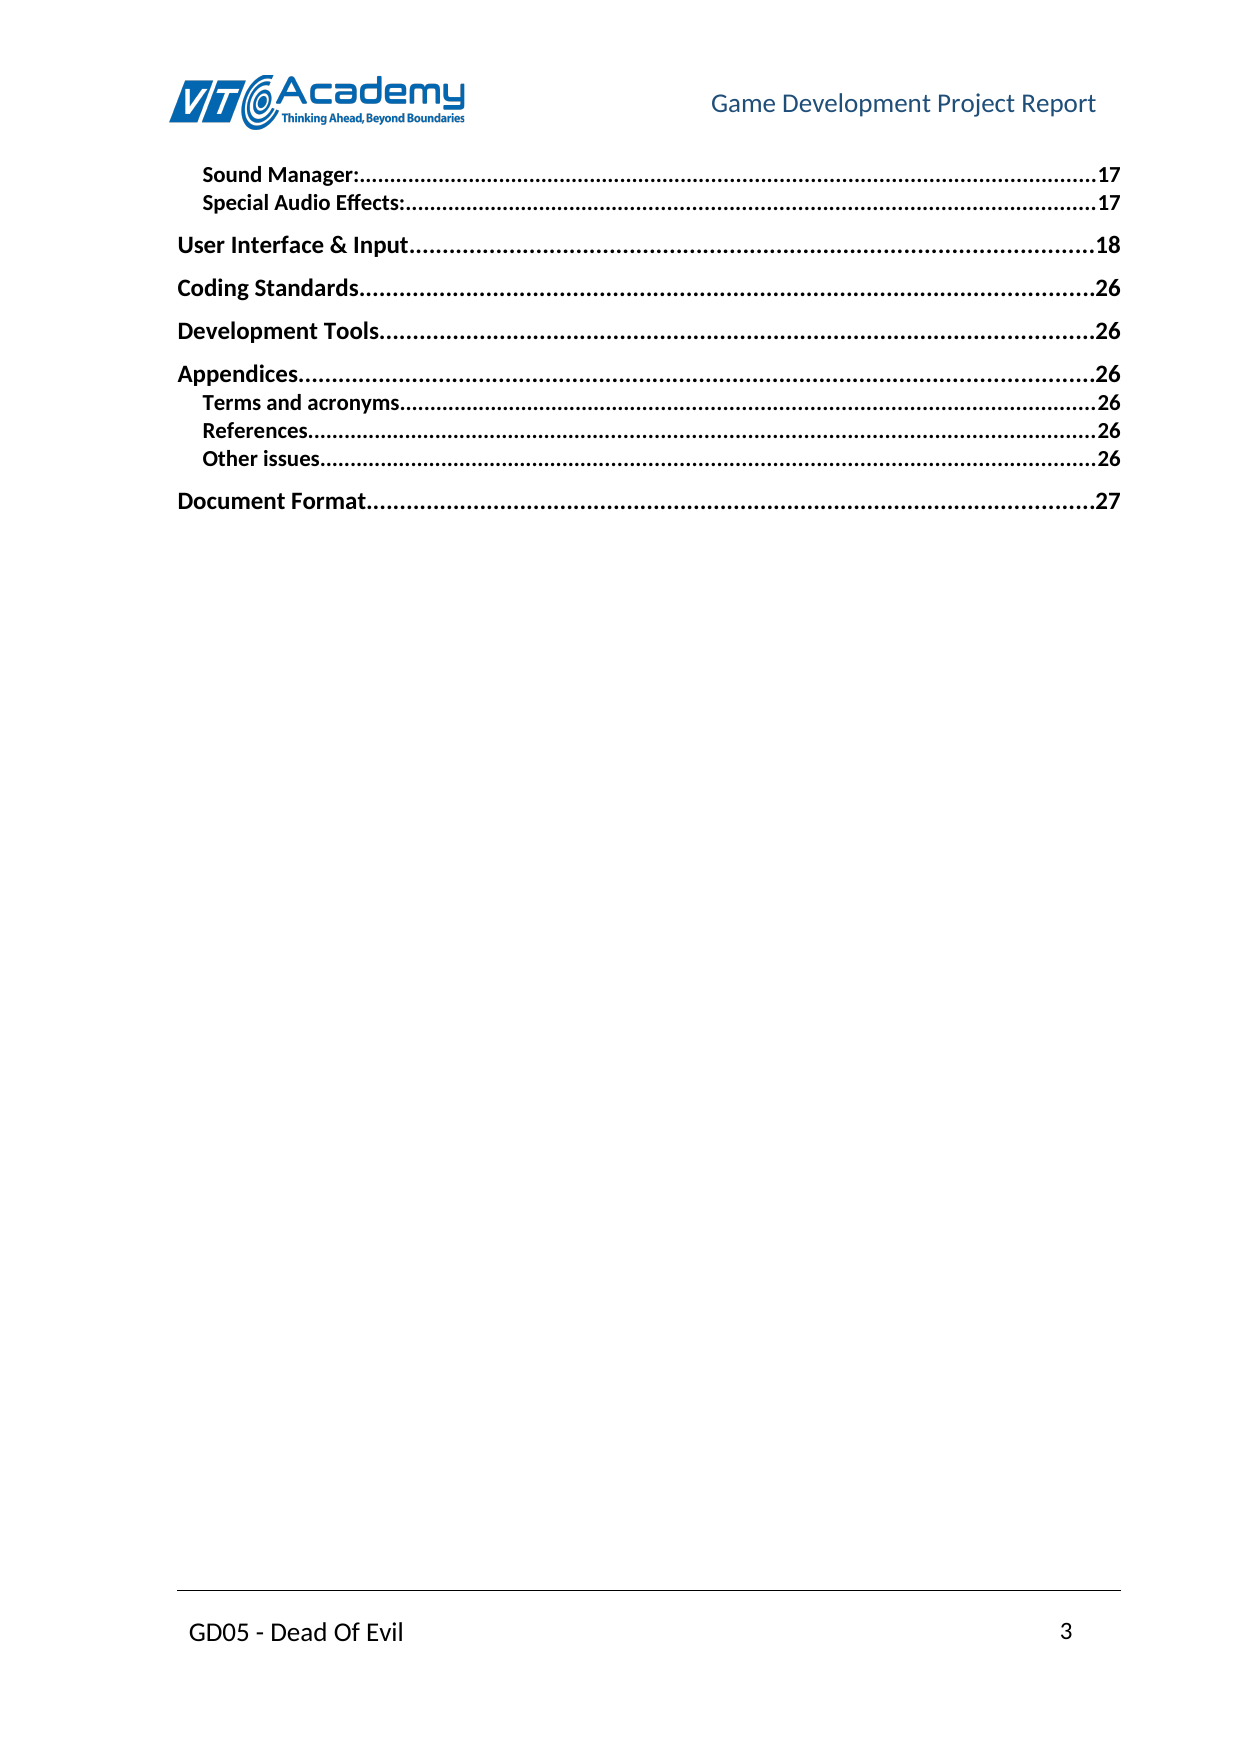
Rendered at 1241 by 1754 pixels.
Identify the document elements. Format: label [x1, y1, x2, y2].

picture [169, 75, 465, 130]
